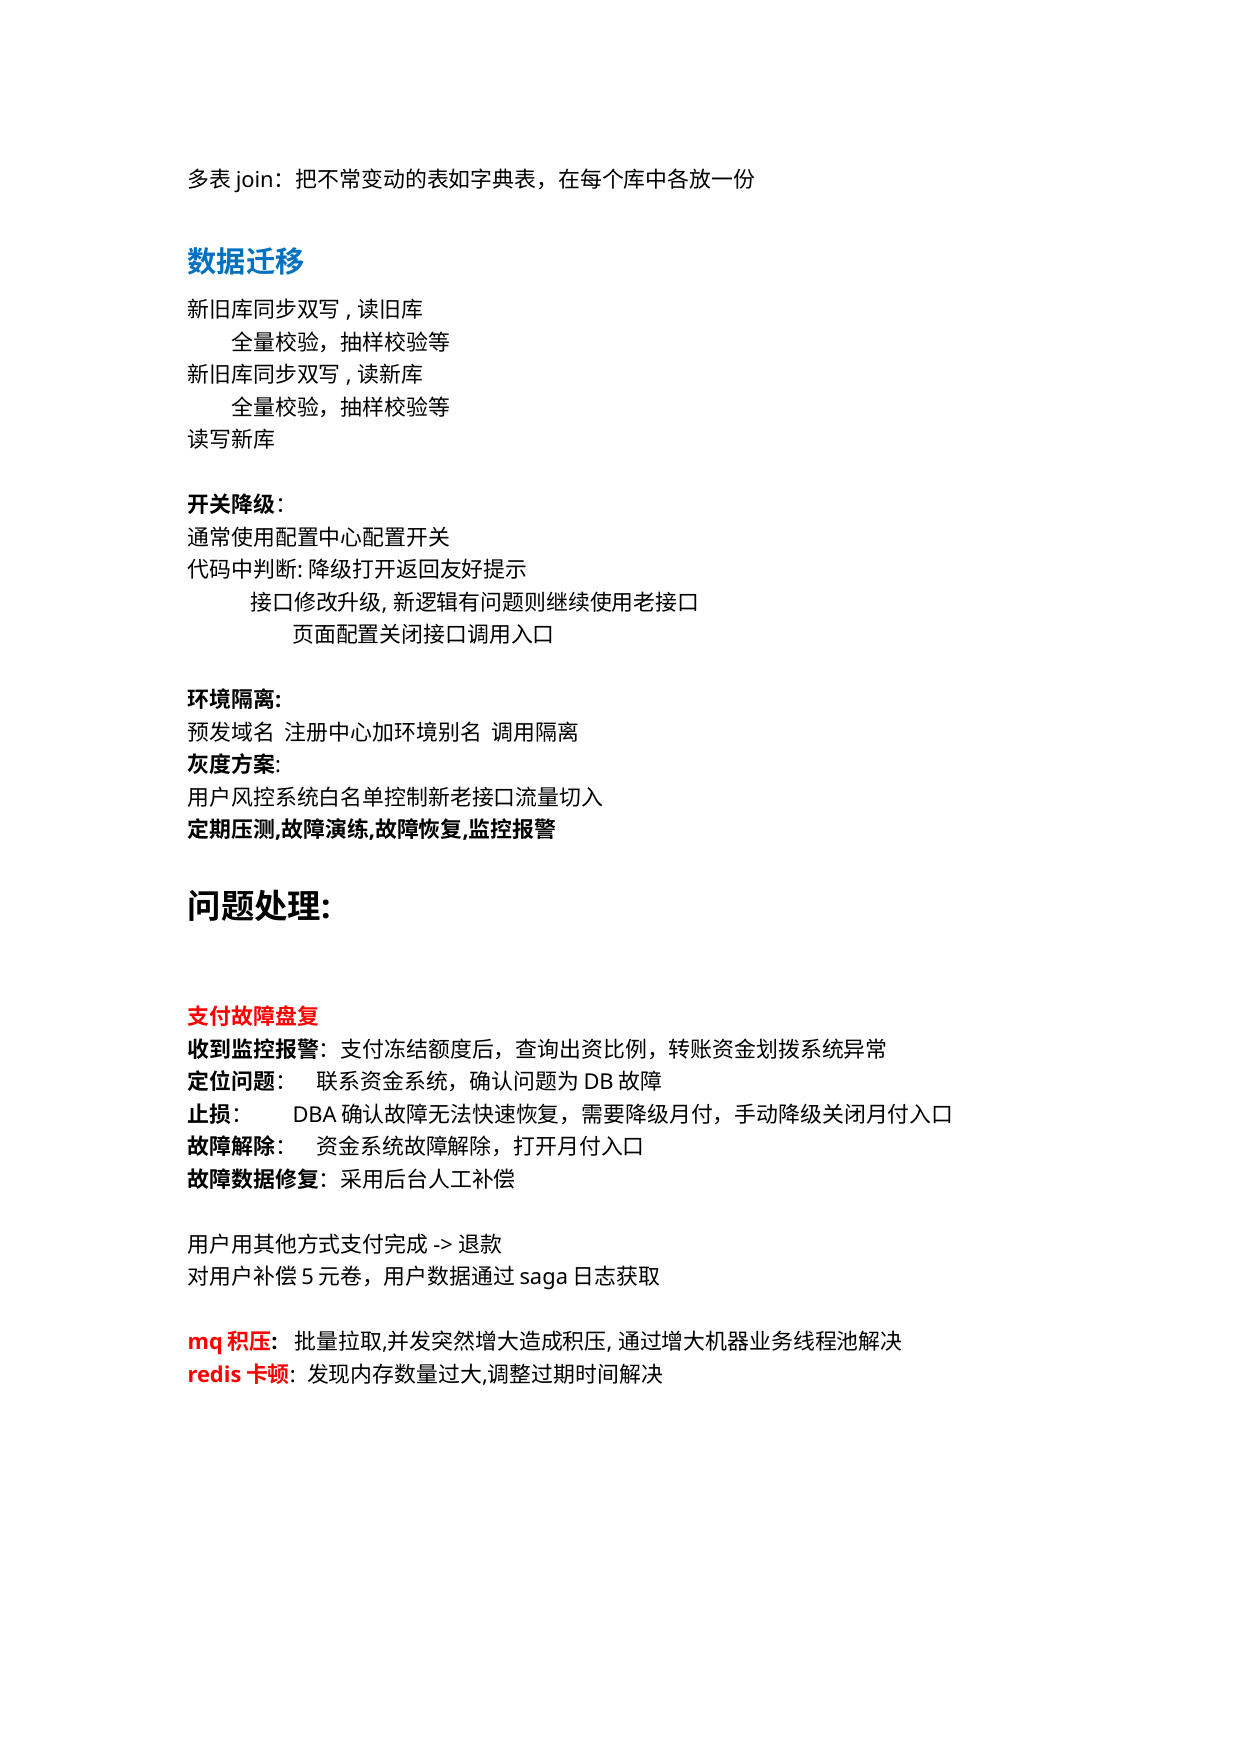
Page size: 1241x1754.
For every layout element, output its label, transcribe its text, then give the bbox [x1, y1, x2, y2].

text 对用户补偿5元卷，用户数据通过saga日志获取 [187, 1259, 1053, 1291]
text 页面配置关闭接口调用入口 [187, 617, 1053, 649]
text 新旧库同步双写 , 读新库 [187, 357, 1053, 389]
text 全量校验，抽样校验等 [187, 324, 1053, 357]
text 用户风控系统白名单控制新老接口流量切入 [187, 779, 1053, 812]
text 收到监控报警：支付冻结额度后，查询出资比例，转账资金划拨系统异常 [187, 1031, 1053, 1064]
text 多表join：把不常变动的表如字典表，在每个库中各放一份 [187, 162, 1053, 194]
text 故障数据修复：采用后台人工补偿 [187, 1161, 1053, 1194]
text 接口修改升级, 新逻辑有问题则继续使用老接口 [187, 584, 1053, 617]
text 通常使用配置中心配置开关 [187, 519, 1053, 552]
subtitle 问题处理: [187, 872, 1053, 937]
text 支付故障盘复 [187, 999, 1053, 1031]
text 灰度方案: [187, 747, 1053, 779]
text 开关降级： [187, 487, 1053, 519]
text 故障解除： 资金系统故障解除，打开月付入口 [187, 1129, 1053, 1161]
text 定位问题： 联系资金系统，确认问题为DB故障 [187, 1064, 1053, 1096]
text 环境隔离: [187, 682, 1053, 714]
text 全量校验，抽样校验等 [187, 389, 1053, 422]
text mq积压: 批量拉取,并发突然增大造成积压, 通过增大机器业务线程池解决 [187, 1324, 1053, 1356]
text redis卡顿: 发现内存数量过大,调整过期时间解决 [187, 1356, 1053, 1389]
text 预发域名 注册中心加环境别名 调用隔离 [187, 714, 1053, 747]
text 读写新库 [187, 422, 1053, 454]
text 定期压测,故障演练,故障恢复,监控报警 [187, 812, 1053, 844]
text 新旧库同步双写 , 读旧库 [187, 292, 1053, 324]
text 数据迁移 [187, 227, 1053, 292]
text 用户用其他方式支付完成 -> 退款 [187, 1226, 1053, 1259]
text 代码中判断: 降级打开返回友好提示 [187, 552, 1053, 584]
text 止损： DBA确认故障无法快速恢复，需要降级月付，手动降级关闭月付入口 [187, 1096, 1053, 1129]
